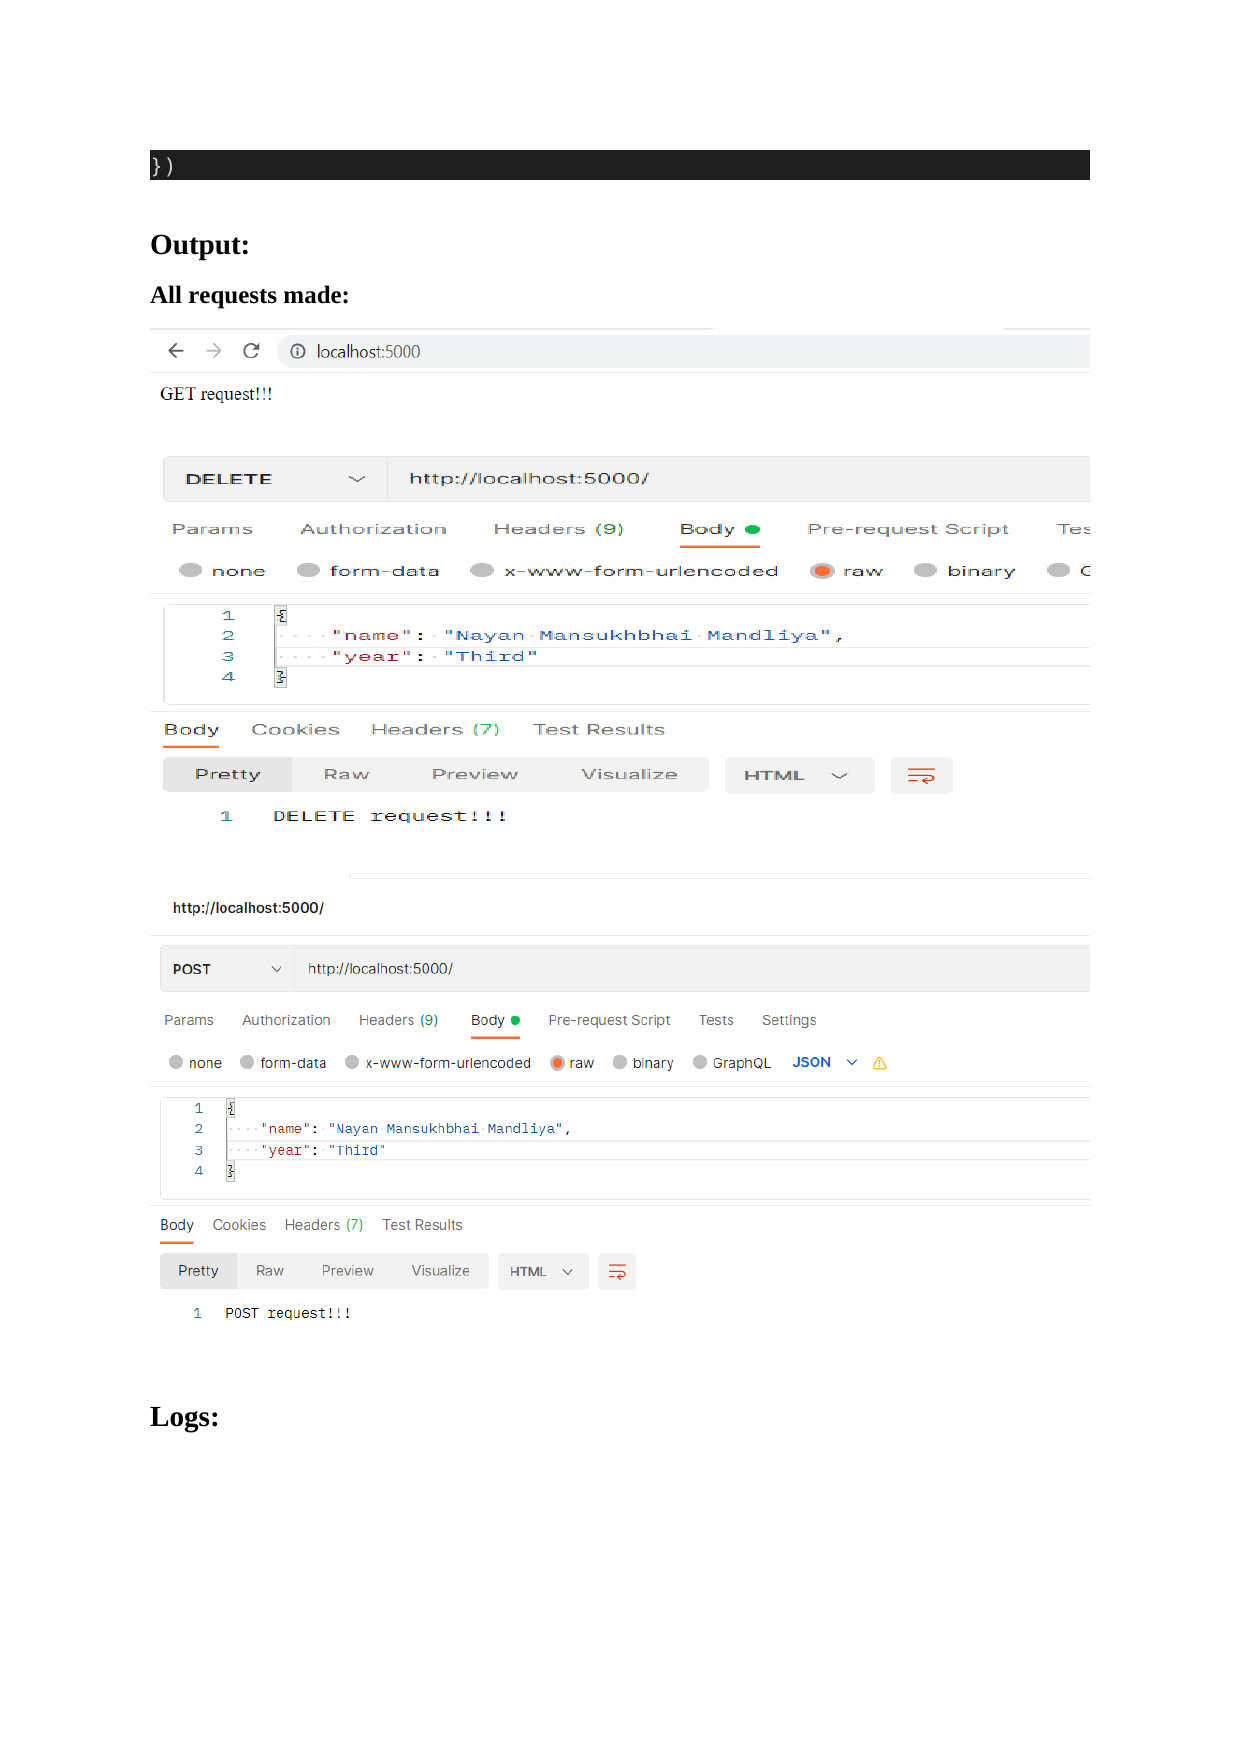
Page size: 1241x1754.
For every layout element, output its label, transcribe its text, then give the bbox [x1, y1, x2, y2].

picture [150, 873, 1091, 1333]
text }) [150, 150, 1090, 180]
picture [150, 451, 1091, 855]
text All requests made: [150, 280, 1090, 309]
text Output: [150, 227, 1090, 261]
picture [150, 328, 1091, 433]
text Logs: [150, 1399, 1090, 1433]
